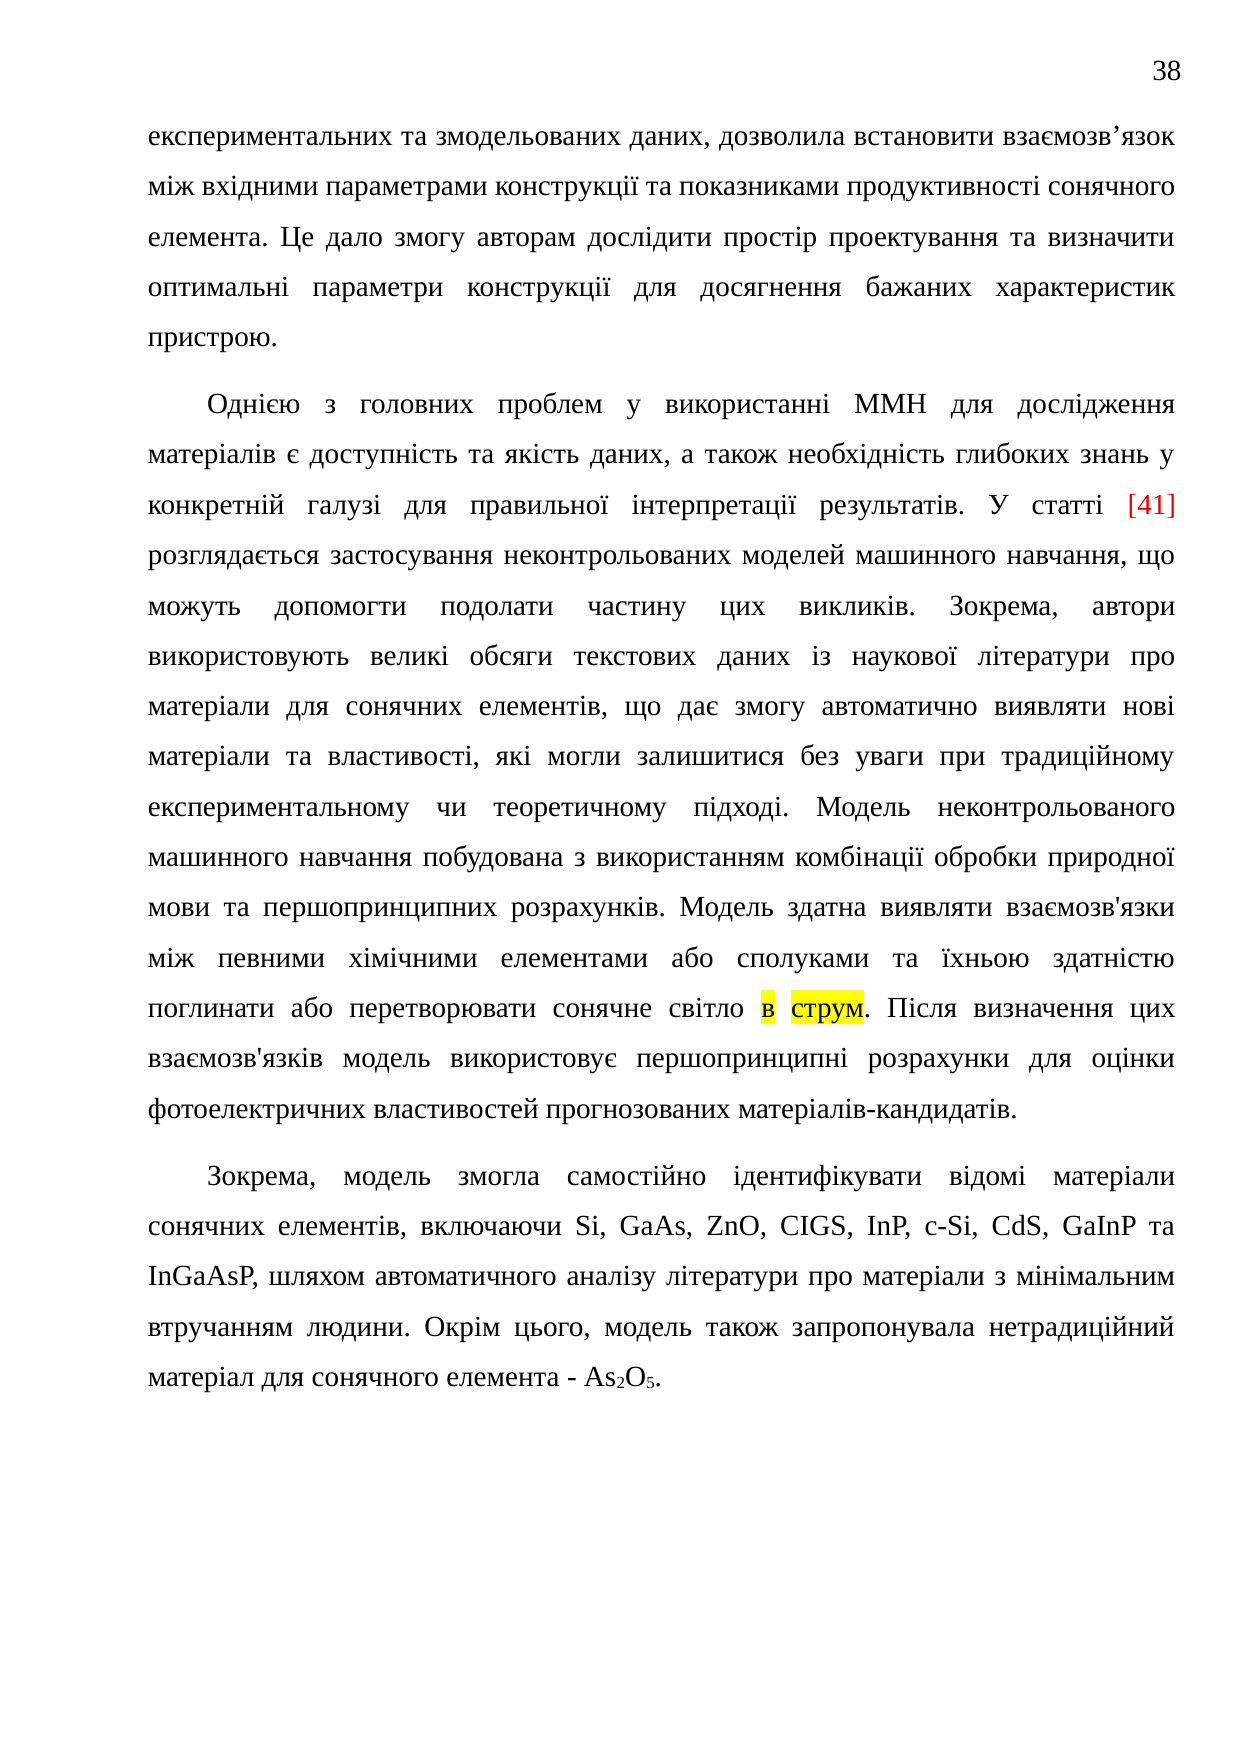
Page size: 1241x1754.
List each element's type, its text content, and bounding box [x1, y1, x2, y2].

text Зокрема, модель змогла самостійно ідентифікувати відомі матеріали сонячних елементів, включаючи Si, GaAs, ZnO, CIGS, InP, c-Si, CdS, GaInP та InGaAsP, шляхом автоматичного аналізу літератури про матеріали з мінімальним втручанням людини. Окрім цього, модель також запропонувала нетрадиційний матеріал для сонячного елемента - As2O5. [148, 1158, 1176, 1392]
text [148, 118, 1176, 353]
text Однією з головних проблем у використанні ММН для дослідження матеріалів є доступність та якість даних, а також необхідність глибоких знань у конкретній галузі для правильної інтерпретації результатів. У статті [41] розглядається застосування неконтрольованих моделей машинного навчання, що можуть допомогти подолати частину цих викликів. Зокрема, автори використовують великі обсяги текстових даних із наукової літератури про матеріали для сонячних елементів, що дає змогу автоматично виявляти нові матеріали та властивості, які могли залишитися без уваги при традиційному експериментальному чи теоретичному підході. Модель неконтрольованого машинного навчання побудована з використанням комбінації обробки природної мови та першопринципних розрахунків. Модель здатна виявляти взаємозв'язки між певними хімічними елементами або сполуками та їхньою здатністю поглинати або перетворювати сонячне світло в струм. Після визначення цих взаємозв'язків модель використовує першопринципні розрахунки для оцінки фотоелектричних властивостей прогнозованих матеріалів-кандидатів. [148, 386, 1176, 1124]
